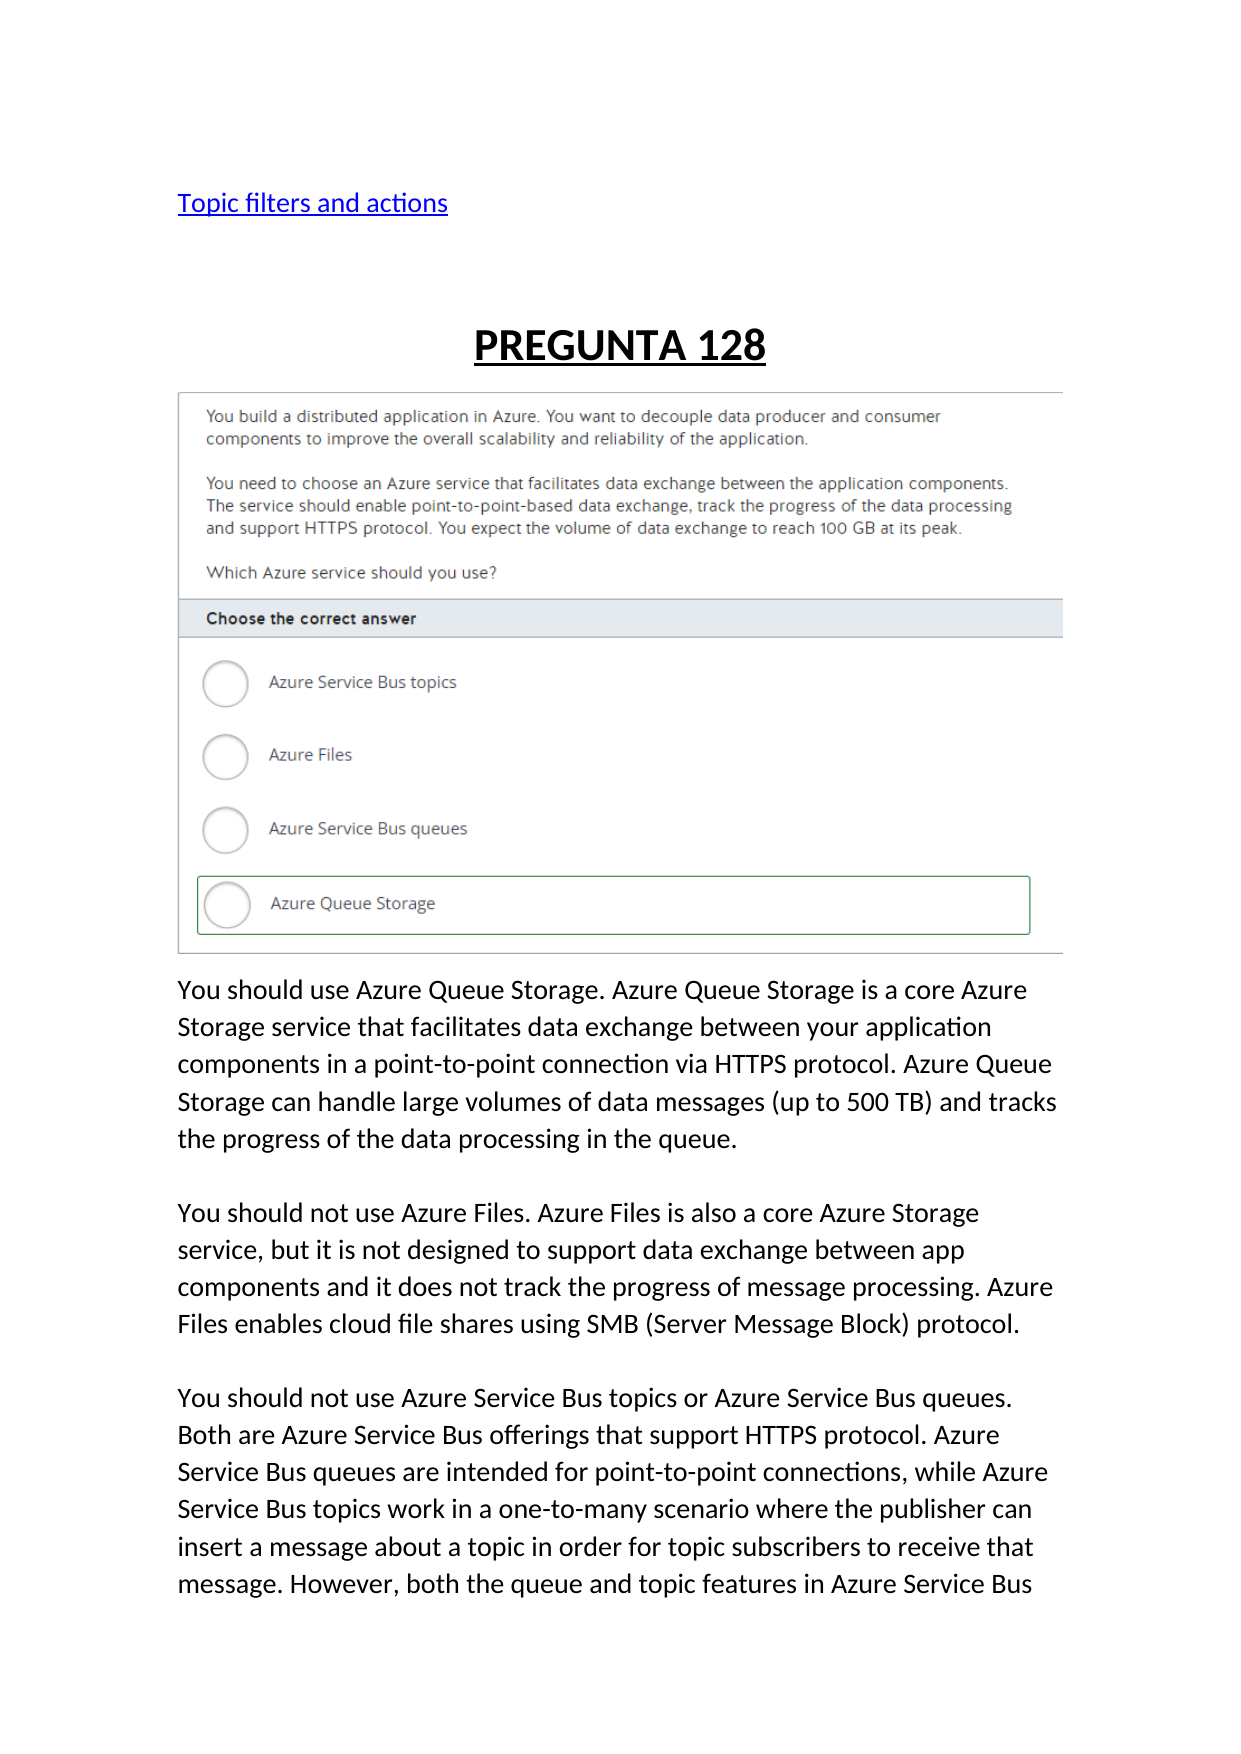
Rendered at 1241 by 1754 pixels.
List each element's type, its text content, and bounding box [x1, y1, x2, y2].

text PREGUNTA 128 [177, 315, 1063, 371]
picture [177, 392, 1063, 954]
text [177, 972, 1063, 1600]
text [177, 148, 1063, 219]
